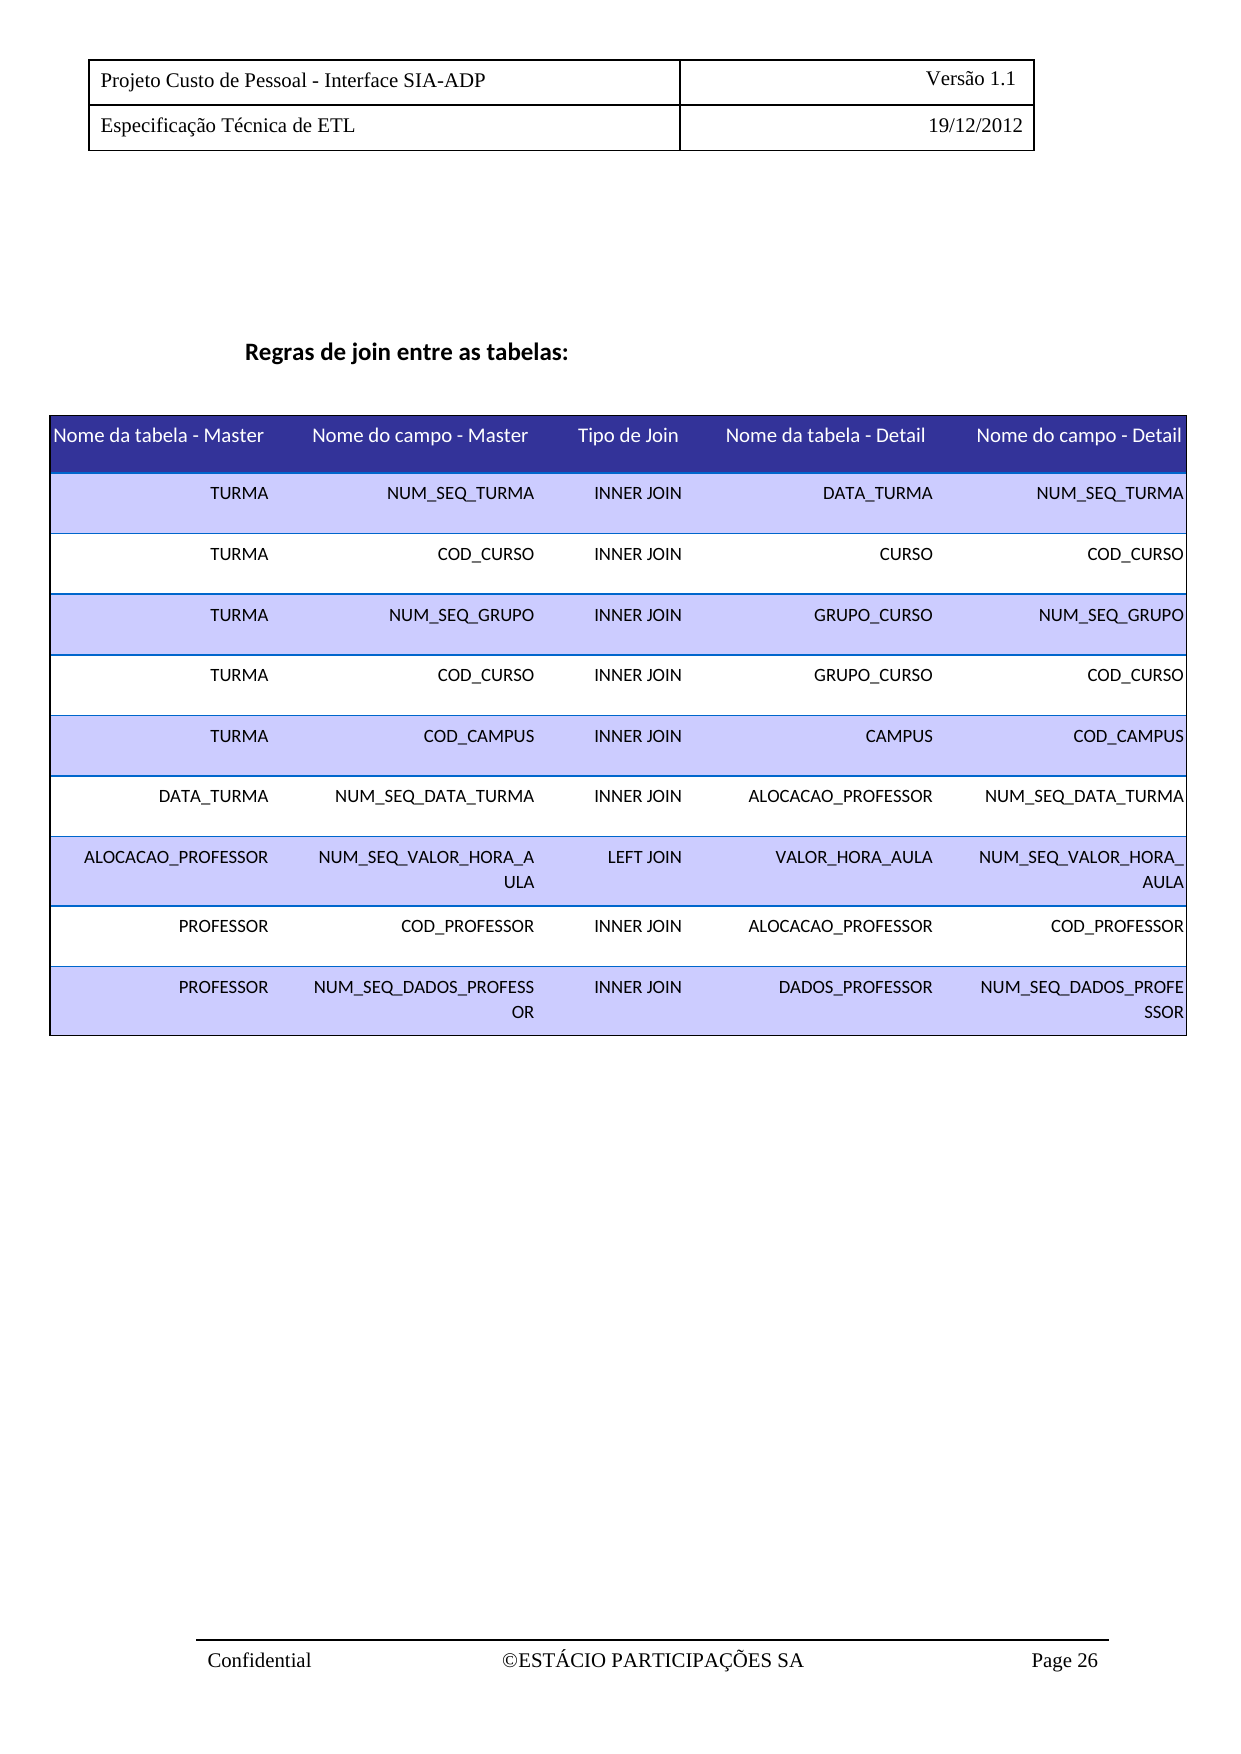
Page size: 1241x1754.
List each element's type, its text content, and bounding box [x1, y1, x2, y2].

table_cell CURSO [685, 534, 936, 593]
table_header Nome da tabela - Detail [685, 416, 936, 472]
table_cell INNER JOIN [537, 716, 685, 775]
table_cell NUM_SEQ_VALOR_HORA_AULA [271, 837, 537, 905]
table_cell INNER JOIN [537, 967, 685, 1035]
table_cell TURMA [51, 656, 271, 714]
text Regras de join entre as tabelas: [245, 336, 1120, 366]
table_cell GRUPO_CURSO [685, 656, 936, 714]
table_cell CAMPUS [685, 716, 936, 775]
table_header Nome da tabela - Master [51, 416, 271, 472]
table_cell NUM_SEQ_TURMA [271, 474, 537, 533]
table_cell GRUPO_CURSO [685, 595, 936, 654]
table_cell ALOCACAO_PROFESSOR [685, 907, 936, 966]
table_cell DATA_TURMA [51, 777, 271, 836]
table_cell COD_CAMPUS [271, 716, 537, 775]
table_cell INNER JOIN [537, 656, 685, 714]
table_cell NUM_SEQ_TURMA [936, 474, 1186, 533]
table_header Tipo de Join [537, 416, 685, 472]
table_cell TURMA [51, 716, 271, 775]
table_cell INNER JOIN [537, 907, 685, 966]
table_cell TURMA [51, 474, 271, 533]
table_cell INNER JOIN [537, 474, 685, 533]
table_cell ALOCACAO_PROFESSOR [685, 777, 936, 836]
table_cell COD_PROFESSOR [271, 907, 537, 966]
table_cell NUM_SEQ_DADOS_PROFESSOR [936, 967, 1186, 1035]
table_cell NUM_SEQ_GRUPO [271, 595, 537, 654]
table_cell COD_CURSO [936, 656, 1186, 714]
table_cell NUM_SEQ_DATA_TURMA [271, 777, 537, 836]
table_cell INNER JOIN [537, 777, 685, 836]
table_cell NUM_SEQ_DADOS_PROFESSOR [271, 967, 537, 1035]
table_cell COD_PROFESSOR [936, 907, 1186, 966]
table_header Nome do campo - Detail [936, 416, 1186, 472]
table_cell COD_CURSO [271, 656, 537, 714]
table_cell TURMA [51, 595, 271, 654]
table_cell PROFESSOR [51, 907, 271, 966]
table_cell NUM_SEQ_GRUPO [936, 595, 1186, 654]
table_cell NUM_SEQ_DATA_TURMA [936, 777, 1186, 836]
table_cell DADOS_PROFESSOR [685, 967, 936, 1035]
table_cell VALOR_HORA_AULA [685, 837, 936, 905]
table_cell INNER JOIN [537, 534, 685, 593]
table_cell COD_CURSO [271, 534, 537, 593]
table_cell COD_CURSO [936, 534, 1186, 593]
table_cell NUM_SEQ_VALOR_HORA_AULA [936, 837, 1186, 905]
table_cell TURMA [51, 534, 271, 593]
table_cell PROFESSOR [51, 967, 271, 1035]
table_header Nome do campo - Master [271, 416, 537, 472]
table_cell COD_CAMPUS [936, 716, 1186, 775]
table_cell ALOCACAO_PROFESSOR [51, 837, 271, 905]
table_cell LEFT JOIN [537, 837, 685, 905]
table_cell DATA_TURMA [685, 474, 936, 533]
table_cell INNER JOIN [537, 595, 685, 654]
